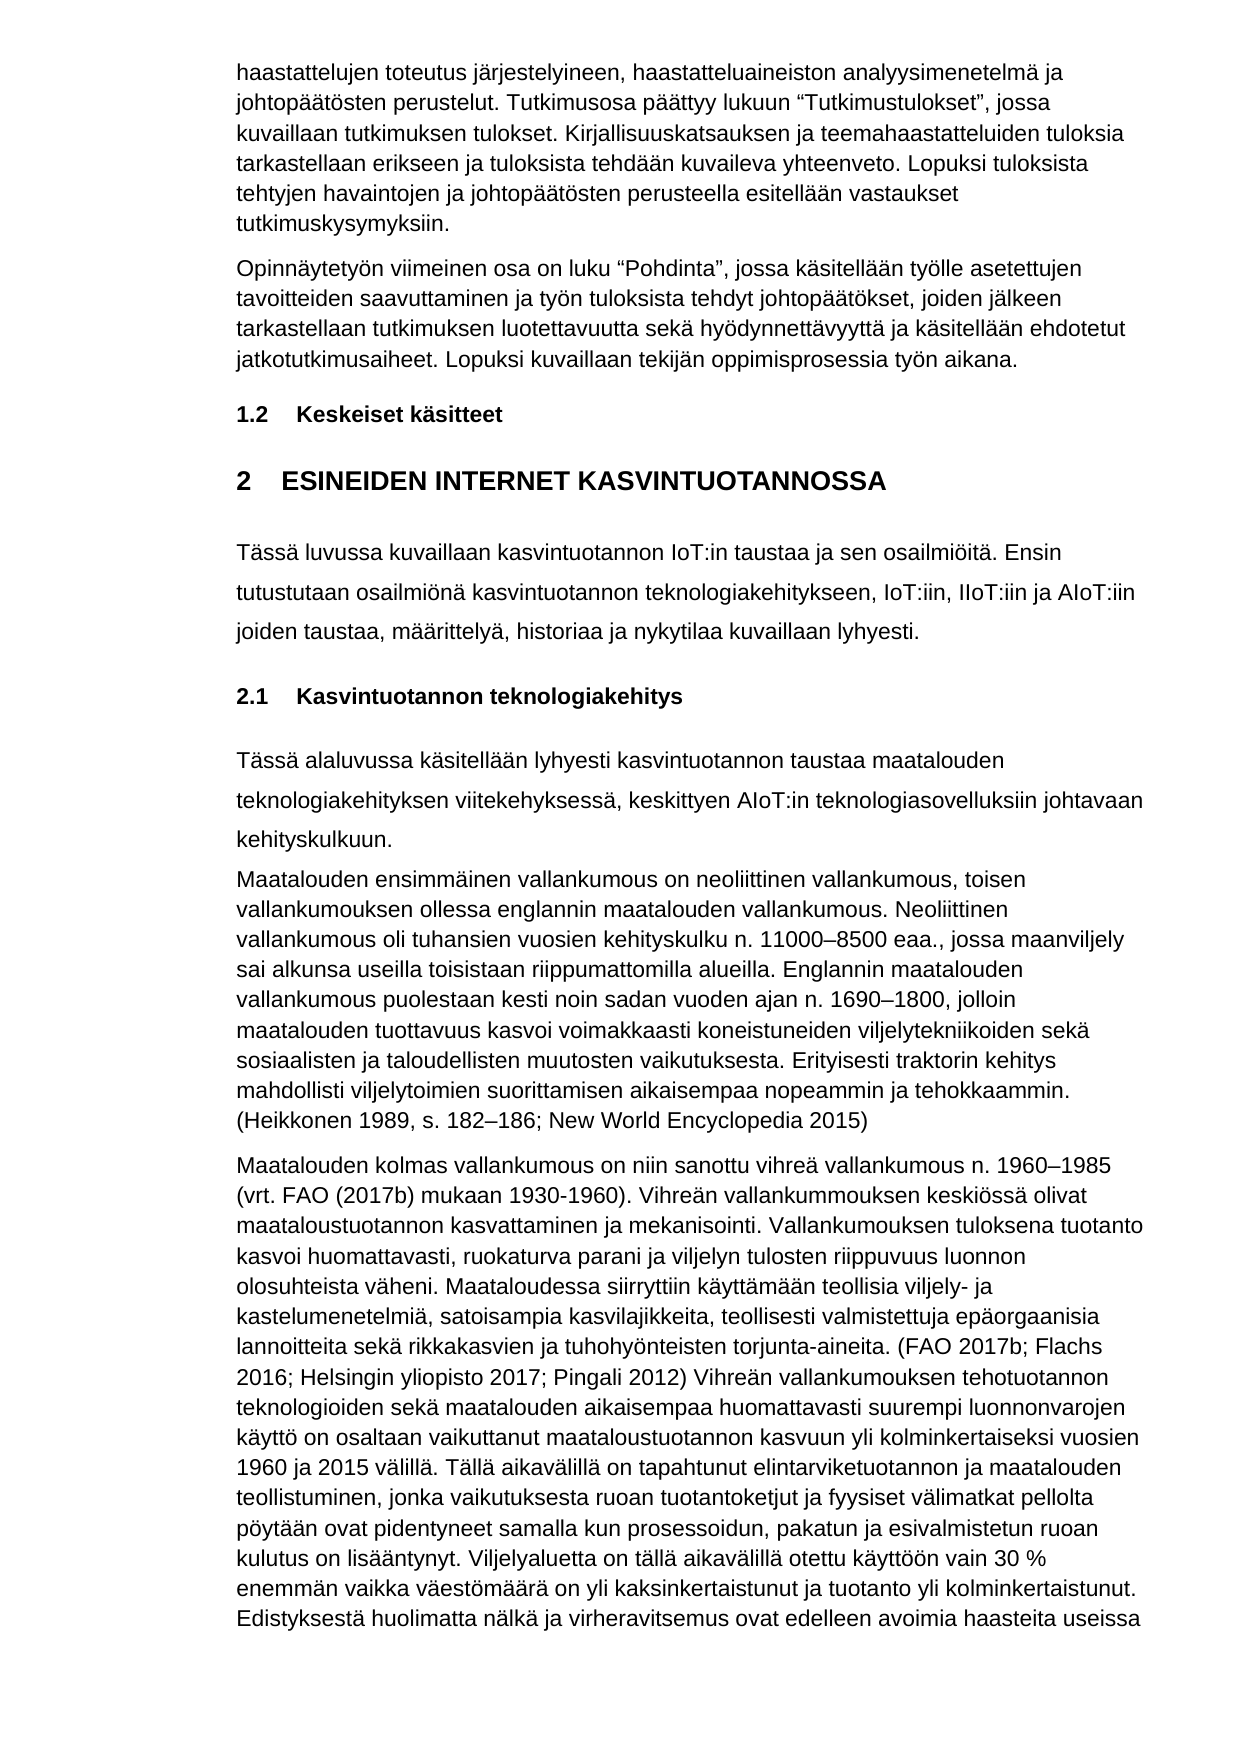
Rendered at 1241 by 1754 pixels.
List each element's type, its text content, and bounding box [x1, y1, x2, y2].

text Maatalouden ensimmäinen vallankumous on neoliittinen vallankumous, toisen vallankumouksen ollessa englannin maatalouden vallankumous. Neoliittinen vallankumous oli tuhansien vuosien kehityskulku n. 11000–8500 eaa., jossa maanviljely sai alkunsa useilla toisistaan riippumattomilla alueilla. Englannin maatalouden vallankumous puolestaan kesti noin sadan vuoden ajan n. 1690–1800, jolloin maatalouden tuottavuus kasvoi voimakkaasti koneistuneiden viljelytekniikoiden sekä sosiaalisten ja taloudellisten muutosten vaikutuksesta. Erityisesti traktorin kehitys mahdollisti viljelytoimien suorittamisen aikaisempaa nopeammin ja tehokkaammin. (Heikkonen 1989, s. 182–186; New World Encyclopedia 2015) [236, 866, 1152, 1133]
subtitle Keskeiset käsitteet [236, 401, 1152, 427]
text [236, 59, 1152, 236]
subtitle Kasvintuotannon teknologiakehitys [236, 683, 1152, 709]
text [236, 1152, 1152, 1631]
text Opinnäytetyön viimeinen osa on luku “Pohdinta”, jossa käsitellään työlle asetettujen tavoitteiden saavuttaminen ja työn tuloksista tehdyt johtopäätökset, joiden jälkeen tarkastellaan tutkimuksen luotettavuutta sekä hyödynnettävyyttä ja käsitellään ehdotetut jatkotutkimusaiheet. Lopuksi kuvaillaan tekijän oppimisprosessia työn aikana. [236, 255, 1152, 372]
subtitle ESINEIDEN INTERNET KASVINTUOTANNOSSA [236, 465, 1152, 496]
